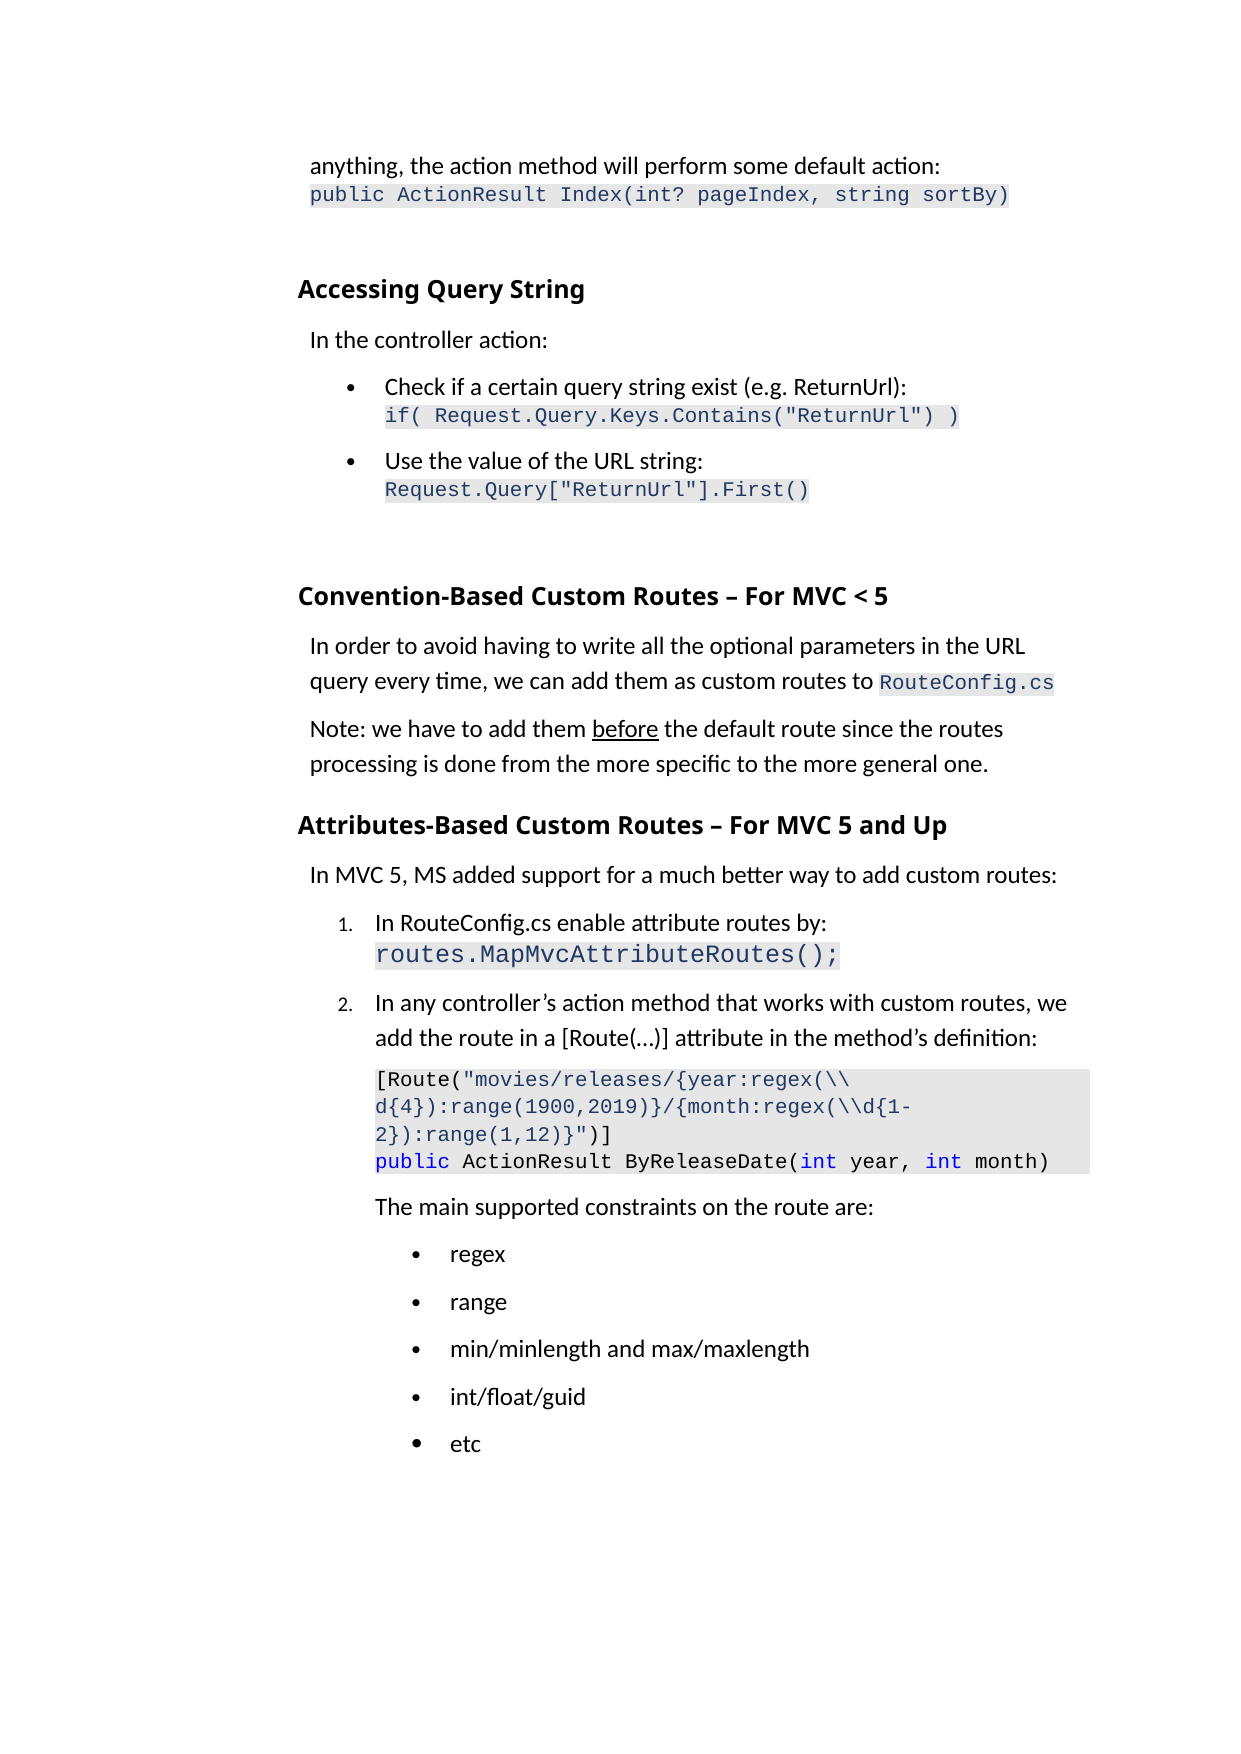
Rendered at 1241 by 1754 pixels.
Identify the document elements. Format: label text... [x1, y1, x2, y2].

list Check if a certain query string exist (e.g. ReturnUrl): if( Request.Query.Keys.Contains("ReturnUrl") ) [347, 371, 1090, 429]
text [Route("movies/releases/{year:regex(\\d{4}):range(1900,2019)}/{month:regex(\\d{1-2}):range(1,12)}")] public ActionResult ByReleaseDate(int year, int month) [375, 1069, 1090, 1174]
text In MVC 5, MS added support for a much better way to add custom routes: [309, 860, 1090, 890]
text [309, 150, 1090, 243]
text In order to avoid having to write all the optional parameters in the URL query every time, we can add them as custom routes to RouteConfig.cs [309, 631, 1090, 696]
list range [412, 1286, 1090, 1316]
list In any controller’s action method that works with custom routes, we add the route in a [Route(…)] attribute in the method’s definition: [337, 987, 1090, 1052]
list min/minlength and max/maxlength [412, 1333, 1090, 1364]
subtitle Convention-Based Custom Routes – For MVC < 5 [298, 579, 1090, 613]
text Note: we have to add them before the default route since the routes processing is done from the more specific to the more general one. [309, 713, 1090, 778]
list int/float/guid [412, 1381, 1090, 1411]
list In RouteConfig.cs enable attribute routes by: routes.MapMvcAttributeRoutes(); [337, 907, 1090, 970]
list Use the value of the URL string: Request.Query["ReturnUrl"].First() [347, 445, 1090, 503]
text In the controller action: [309, 324, 1090, 354]
subtitle Attributes-Based Custom Routes – For MVC 5 and Up [298, 808, 1090, 842]
subtitle Accessing Query String [298, 272, 1090, 306]
list regex [412, 1238, 1090, 1269]
list etc [412, 1428, 1090, 1494]
text The main supported constraints on the route are: [309, 1191, 1090, 1221]
